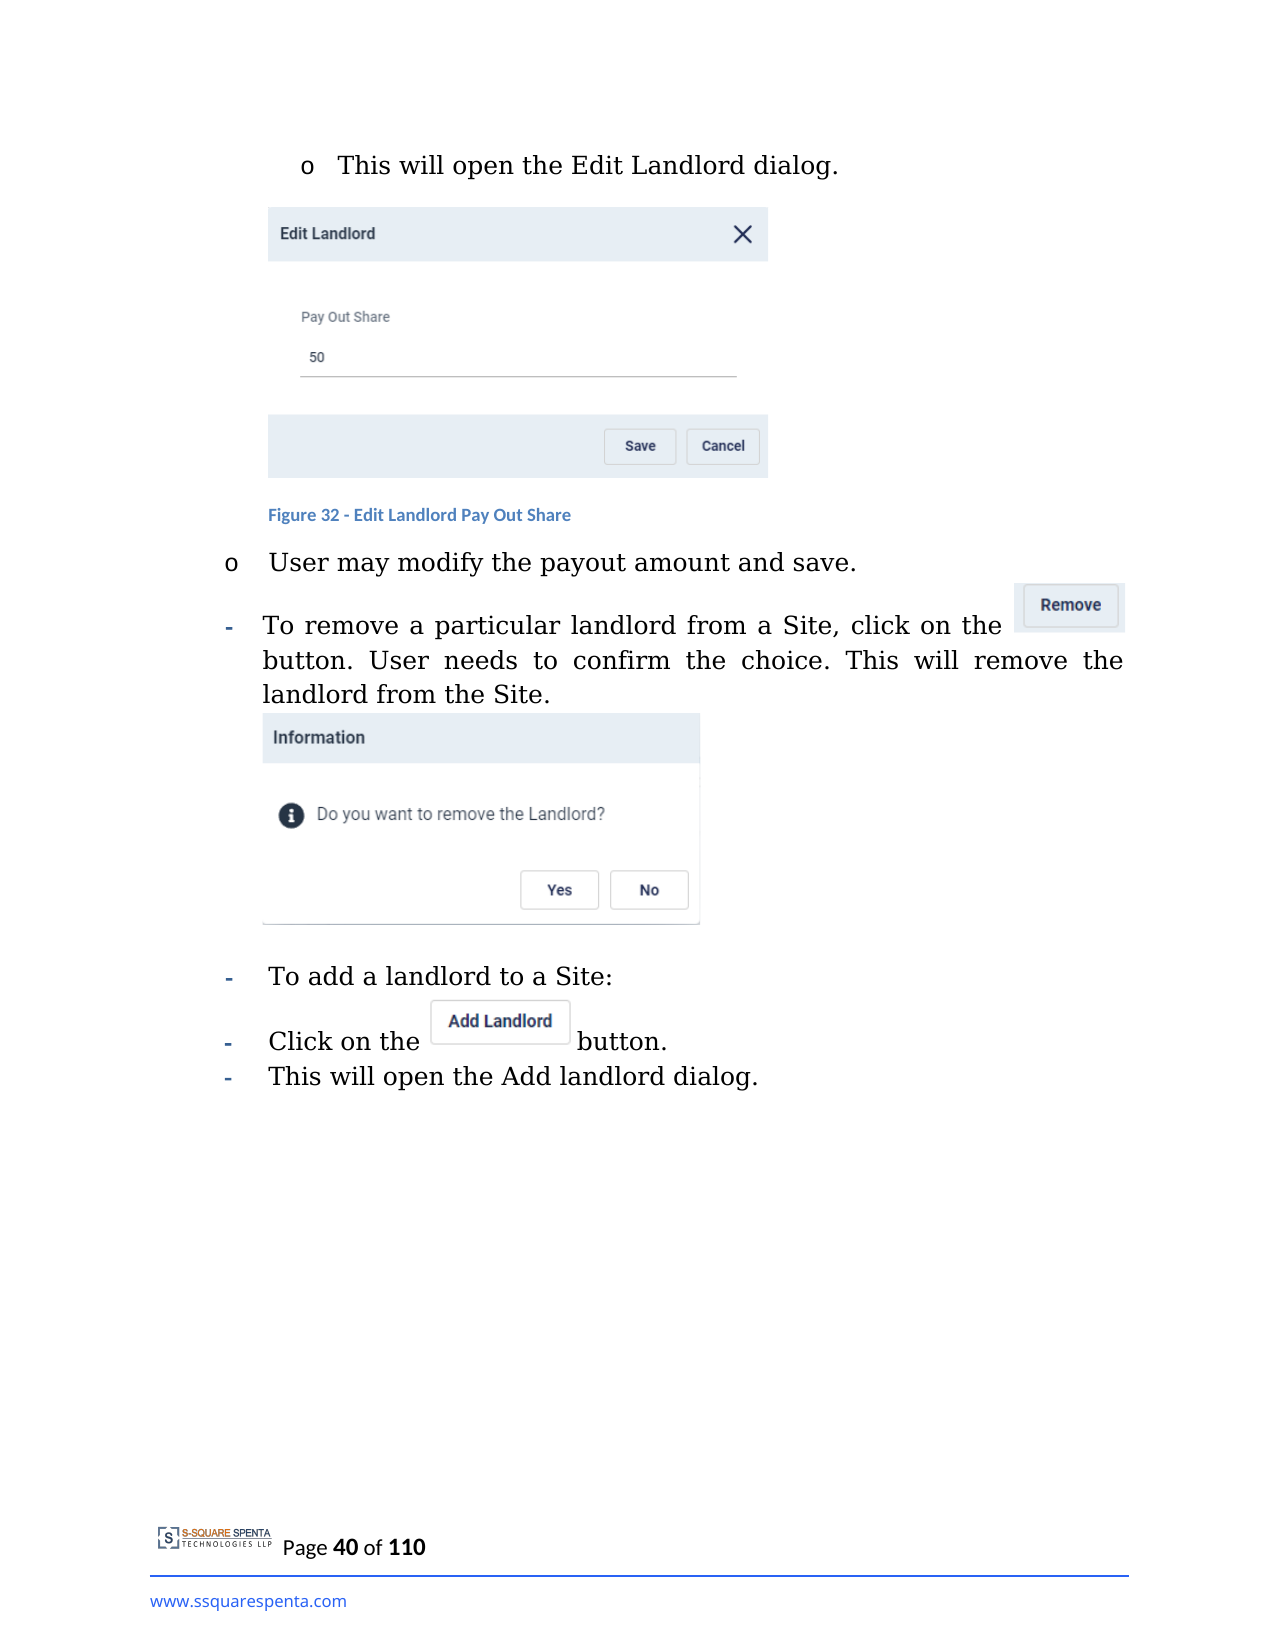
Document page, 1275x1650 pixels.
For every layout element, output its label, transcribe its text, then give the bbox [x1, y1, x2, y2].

list To remove a particular landlord from a Site, click on the button. User needs to confirm the choice. This will remove the landlord from the Site. [225, 584, 1125, 709]
picture [1014, 583, 1125, 635]
picture [150, 1520, 283, 1556]
picture [268, 207, 769, 478]
picture [428, 995, 577, 1051]
list User may modify the payout amount and save. [224, 547, 1125, 579]
list This will open the Edit Landlord dialog. [300, 150, 1125, 182]
picture [262, 713, 700, 925]
list This will open the Add landlord dialog. [224, 1060, 1125, 1090]
list Click on the button. [224, 995, 1125, 1056]
list To add a landlord to a Site: [225, 961, 1125, 991]
text Figure 32 - Edit Landlord Pay Out Share [193, 503, 1125, 526]
